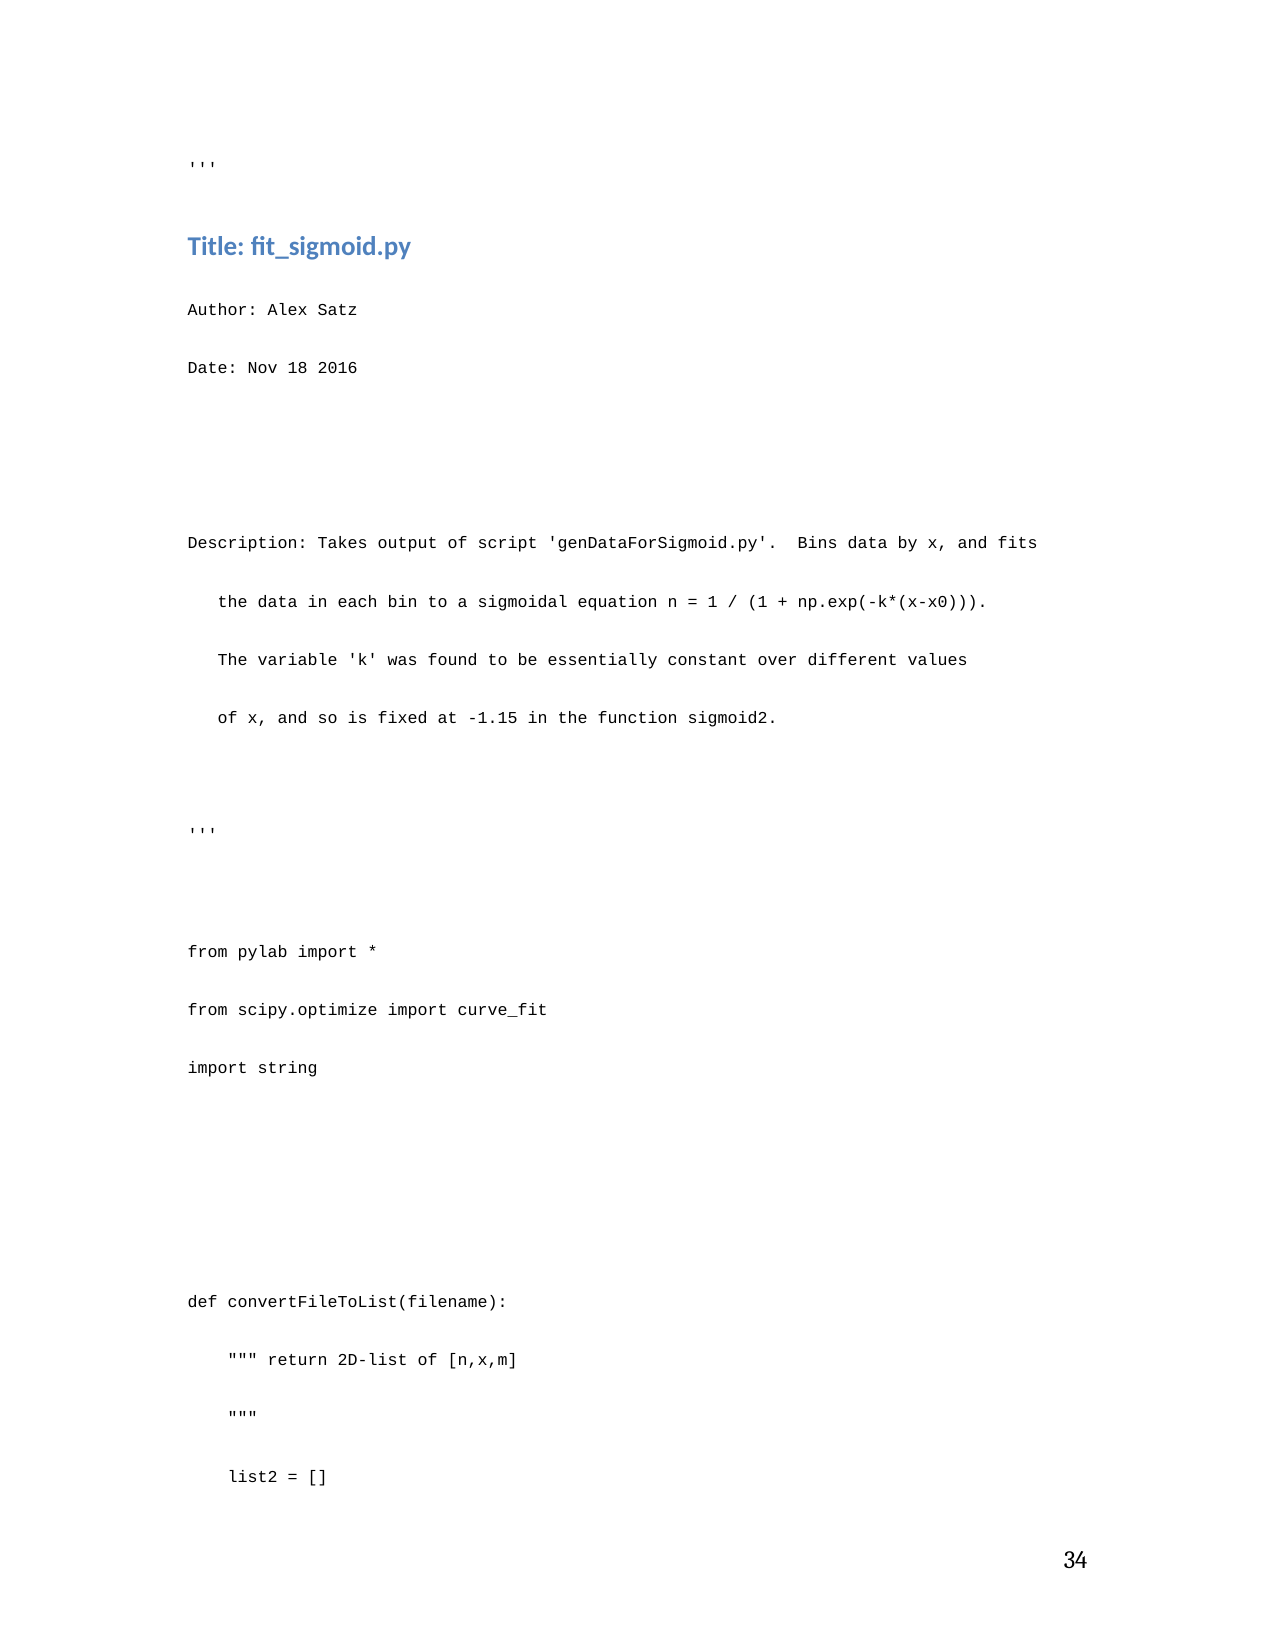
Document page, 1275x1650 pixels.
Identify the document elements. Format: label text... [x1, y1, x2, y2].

text Author: Alex Satz [187, 291, 1087, 321]
text """ return 2D-list of [n,x,m] [187, 1341, 1087, 1371]
text from scipy.optimize import curve_fit [187, 991, 1087, 1021]
text import string [187, 1050, 1087, 1079]
subtitle Title: fit_sigmoid.py [187, 229, 1087, 262]
text of x, and so is fixed at -1.15 in the function sigmoid2. [187, 700, 1087, 729]
text def convertFileToList(filename): [187, 1283, 1087, 1312]
text ''' [187, 150, 1087, 179]
text Date: Nov 18 2016 [187, 350, 1087, 379]
text """ [187, 1400, 1087, 1429]
text Description: Takes output of script 'genDataForSigmoid.py'. Bins data by x, and fits [187, 525, 1087, 554]
text the data in each bin to a sigmoidal equation n = 1 / (1 + np.exp(-k*(x-x0))). [187, 583, 1087, 612]
text ''' [187, 816, 1087, 846]
text list2 = [] [187, 1458, 1087, 1487]
text The variable 'k' was found to be essentially constant over different values [187, 641, 1087, 671]
text from pylab import * [187, 933, 1087, 962]
